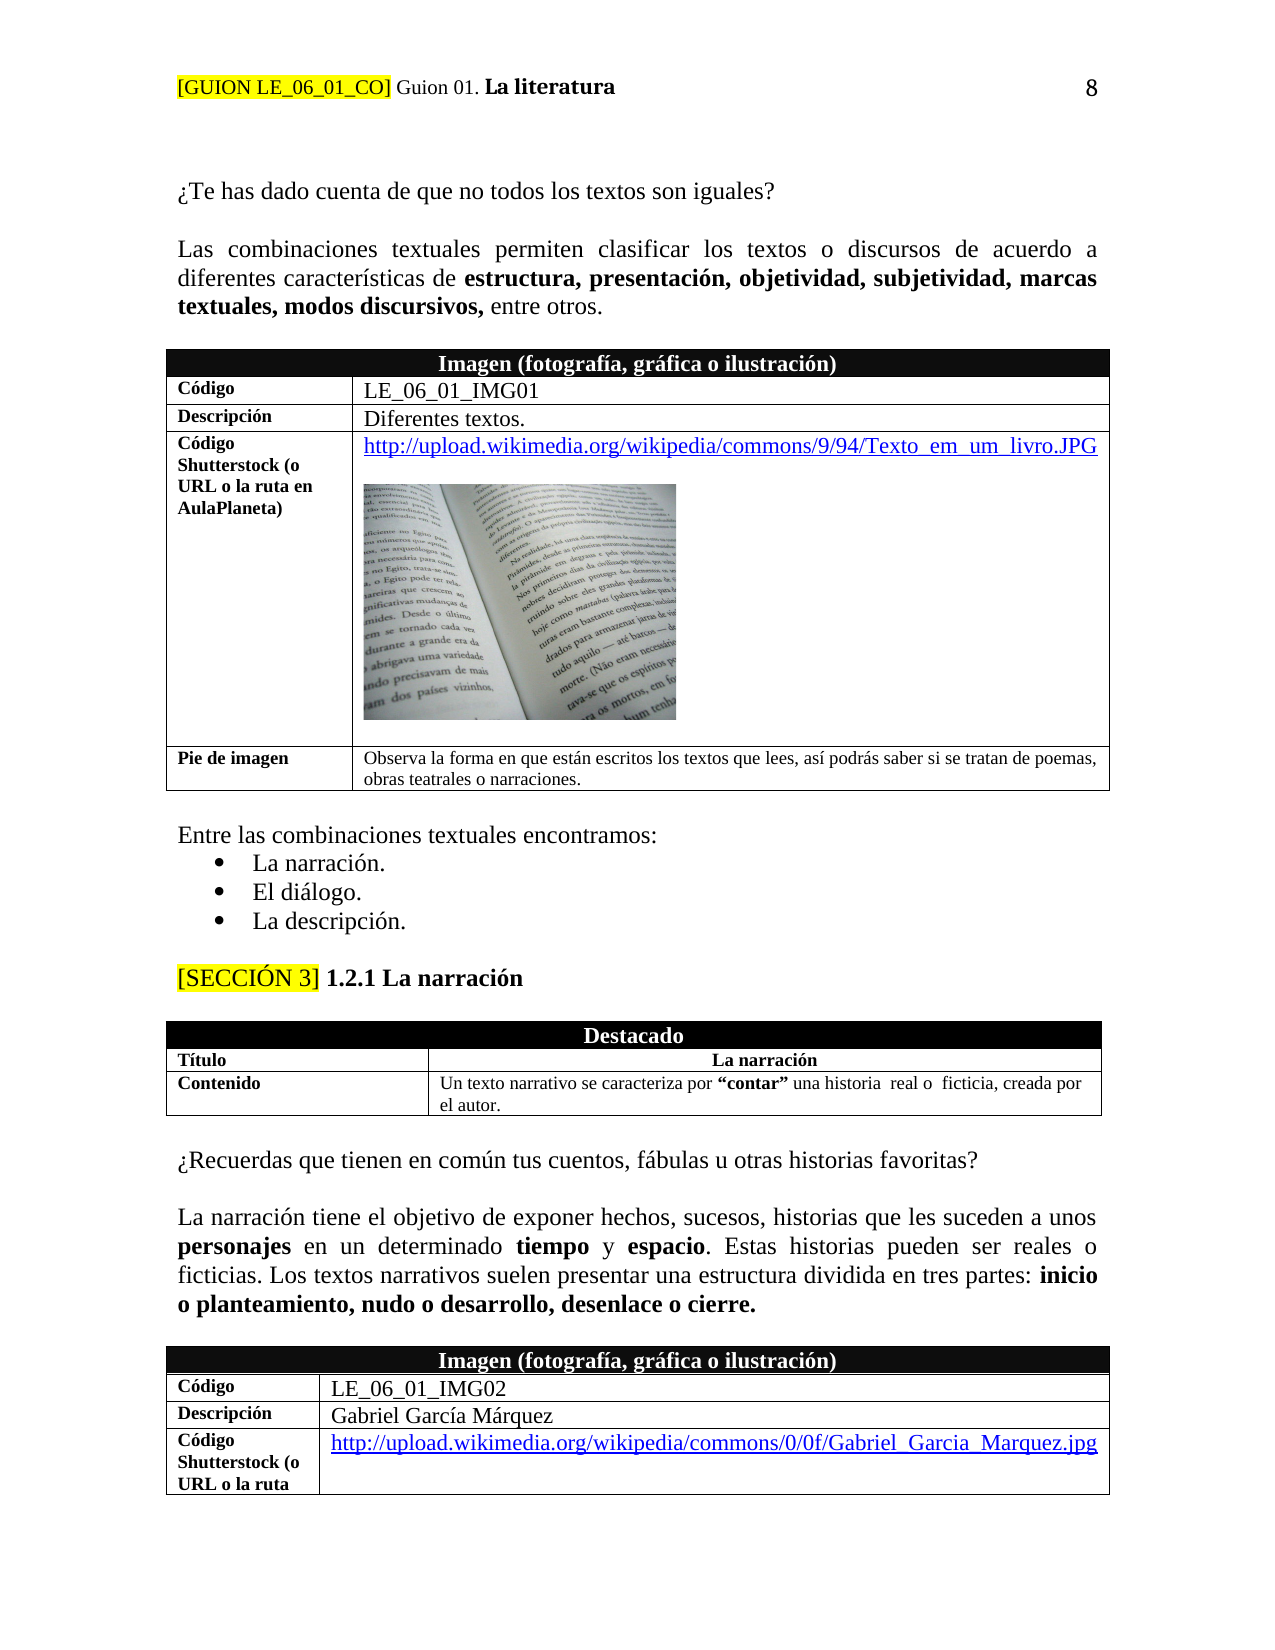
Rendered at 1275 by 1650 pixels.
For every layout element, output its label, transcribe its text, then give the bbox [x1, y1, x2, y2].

table_cell Contenido [167, 1072, 428, 1115]
table_header Destacado [167, 1022, 1101, 1048]
list La descripción. [215, 906, 1098, 935]
table_cell Código Shutterstock (o URL o la ruta en AulaPlaneta) [167, 432, 352, 746]
table_header Imagen (fotografía, gráfica o ilustración) [167, 1347, 1109, 1373]
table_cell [320, 1429, 1109, 1494]
table_cell http://upload.wikimedia.org/wikipedia/commons/9/94/Texto_em_um_livro.JPG [353, 432, 1109, 746]
table_cell Descripción [167, 1402, 319, 1428]
text [SECCIÓN 3] 1.2.1 La narración [177, 963, 1098, 992]
picture [363, 484, 677, 720]
text La narración tiene el objetivo de exponer hechos, sucesos, historias que les suceden a unos personajes en un determinado tiempo y espacio. Estas historias pueden ser reales o ficticias. Los textos narrativos suelen presentar una estructura dividida en tres partes: inicio o planteamiento, nudo o desarrollo, desenlace o cierre. [177, 1202, 1098, 1317]
table_cell LE_06_01_IMG01 [353, 377, 1109, 404]
text ¿Recuerdas que tienen en común tus cuentos, fábulas u otras historias favoritas? [177, 1145, 1098, 1174]
table_cell Descripción [167, 405, 352, 431]
text Las combinaciones textuales permiten clasificar los textos o discursos de acuerdo a diferentes características de estructura, presentación, objetividad, subjetividad, marcas textuales, modos discursivos, entre otros. [177, 234, 1098, 320]
list El diálogo. [215, 877, 1098, 906]
table_cell Observa la forma en que están escritos los textos que lees, así podrás saber si se tratan de poemas, obras teatrales o narraciones. [353, 747, 1109, 790]
table_cell LE_06_01_IMG02 [320, 1375, 1109, 1401]
table_cell Un texto narrativo se caracteriza por “contar” una historia real o ficticia, creada por el autor. [429, 1072, 1101, 1115]
table_cell Código [167, 377, 352, 404]
table_cell Código [167, 1375, 319, 1401]
table_cell Diferentes textos. [353, 405, 1109, 431]
table_cell La narración [429, 1049, 1101, 1071]
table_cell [167, 1429, 319, 1494]
table_header Imagen (fotografía, gráfica o ilustración) [167, 350, 1109, 376]
table_cell Pie de imagen [167, 747, 352, 790]
text ¿Te has dado cuenta de que no todos los textos son iguales? [177, 176, 1098, 205]
table_cell Gabriel García Márquez [320, 1402, 1109, 1428]
text Entre las combinaciones textuales encontramos: [177, 820, 1098, 848]
table_cell Título [167, 1049, 428, 1071]
list La narración. [215, 848, 1098, 877]
